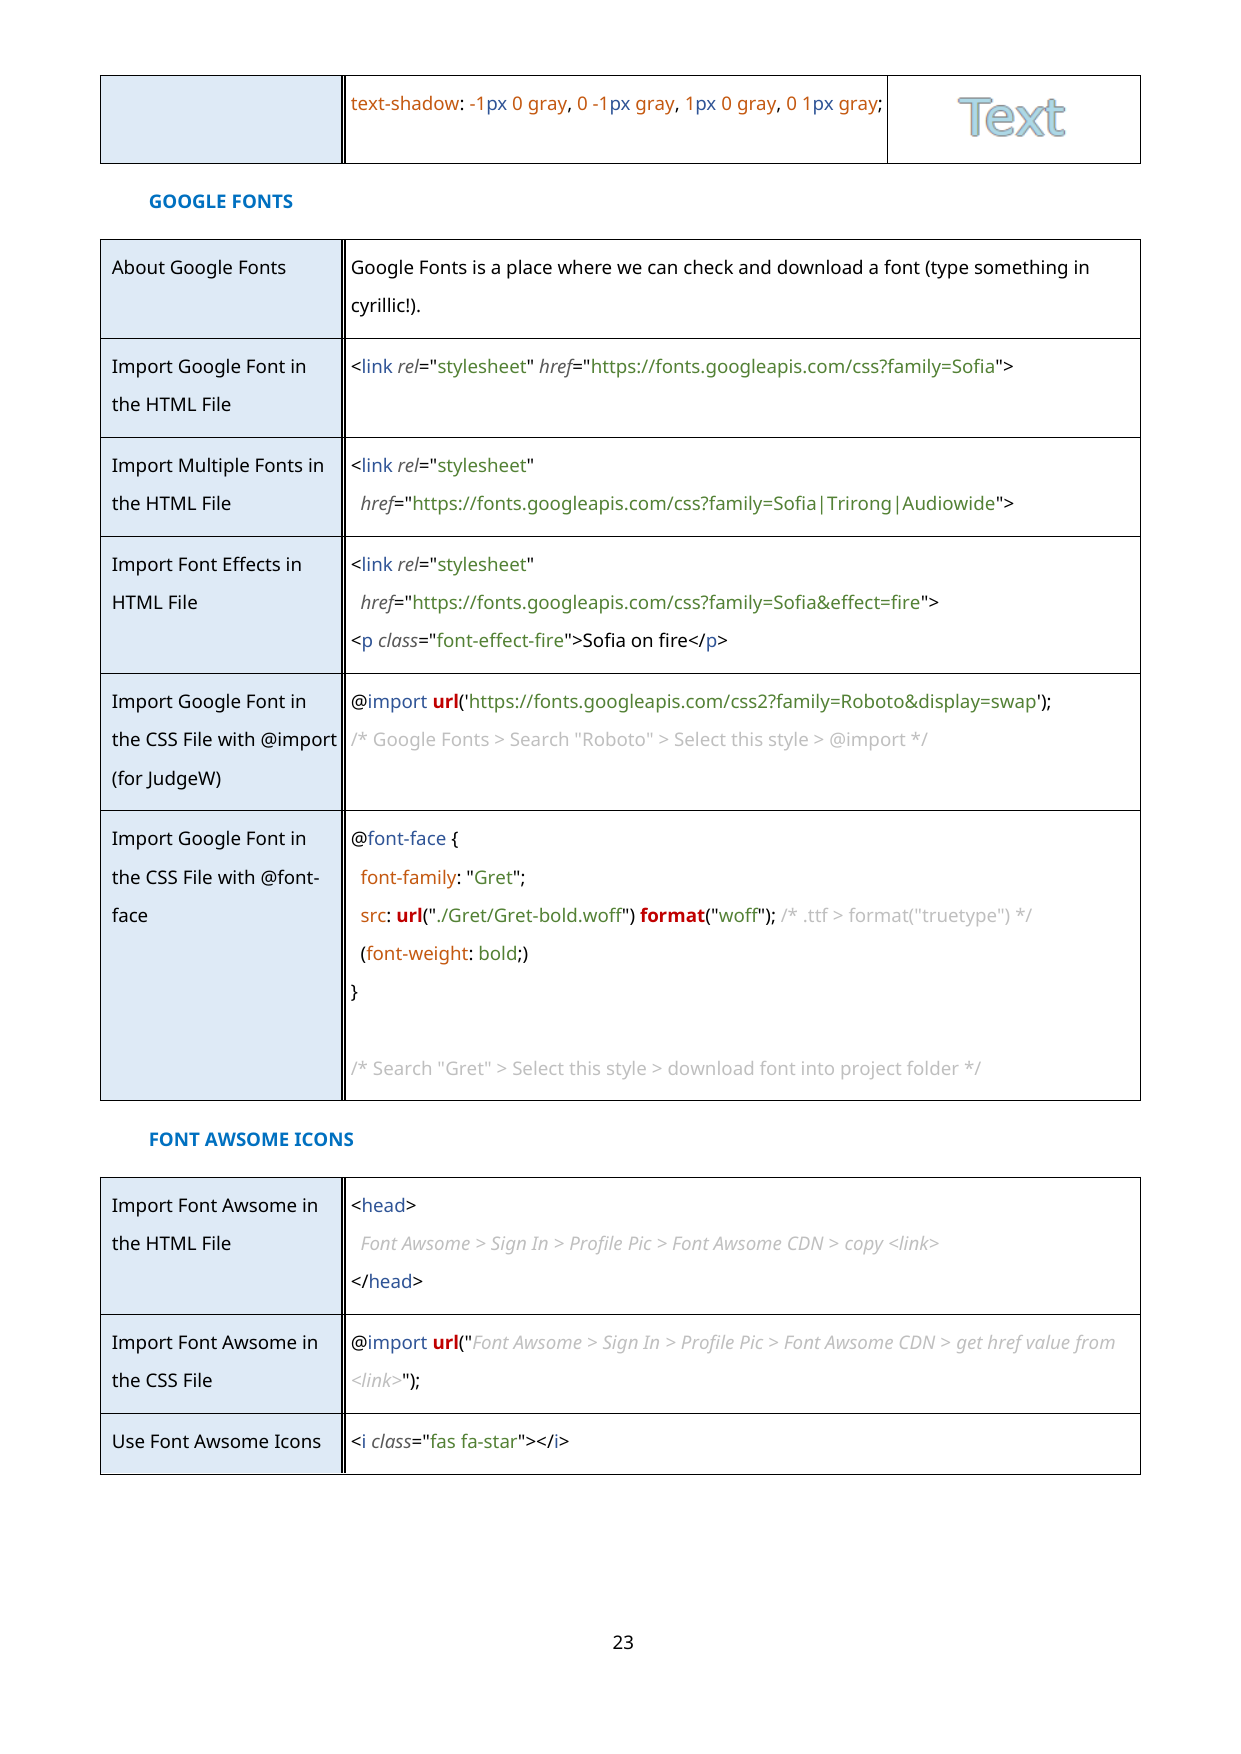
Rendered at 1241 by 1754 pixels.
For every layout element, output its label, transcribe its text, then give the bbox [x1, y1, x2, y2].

table_cell <i class="fas fa-star"></i> [346, 1414, 1140, 1473]
table_header Import Font Awsome in the HTML File [101, 1178, 341, 1314]
table_cell text-shadow: -1px 0 gray, 0 -1px gray, 1px 0 gray, 0 1px gray; [346, 76, 887, 163]
table_cell <link rel="stylesheet" href="https://fonts.googleapis.com/css?family=Sofia"> [346, 339, 1140, 437]
table_cell Import Google Font in the HTML File [101, 339, 341, 437]
table_cell [888, 76, 1140, 163]
table_cell <link rel="stylesheet" href="https://fonts.googleapis.com/css?family=Sofia&effect=fire"> <p class="font-effect-fire">Sofia on fire</p> [346, 537, 1140, 673]
table_header About Google Fonts [101, 240, 341, 338]
table_cell @import url('https://fonts.googleapis.com/css2?family=Roboto&display=swap'); /* Google Fonts > Search "Roboto" > Select this style > @import */ [346, 674, 1140, 810]
table_cell <link rel="stylesheet" href="https://fonts.googleapis.com/css?family=Sofia|Trirong|Audiowide"> [346, 438, 1140, 536]
table_cell Import Font Awsome in the CSS File [101, 1315, 341, 1413]
table_cell [101, 76, 341, 163]
picture [952, 90, 1074, 143]
subtitle GOOGLE FONTS [148, 188, 1165, 214]
table_cell @import url("Font Awsome > Sign In > Profile Pic > Font Awsome CDN > get href value from <link>"); [346, 1315, 1140, 1413]
table_cell Use Font Awsome Icons [101, 1414, 341, 1473]
subtitle FONT AWSOME ICONS [148, 1126, 1165, 1151]
table_cell Import Multiple Fonts in the HTML File [101, 438, 341, 536]
table_header Google Fonts is a place where we can check and download a font (type something in cyrillic!). [346, 240, 1140, 338]
table_cell Import Font Effects in HTML File [101, 537, 341, 673]
table_header <head> Font Awsome > Sign In > Profile Pic > Font Awsome CDN > copy <link> </head> [346, 1178, 1140, 1314]
table_cell @font-face { font-family: "Gret"; src: url("./Gret/Gret-bold.woff") format("woff"); /* .ttf > format("truetype") */ (font-weight: bold;) } /* Search "Gret" > Select this style > download font into project folder */ [346, 811, 1140, 1100]
table_cell Import Google Font in the CSS File with @font-face [101, 811, 341, 1100]
table_cell Import Google Font in the CSS File with @import (for JudgeW) [101, 674, 341, 810]
